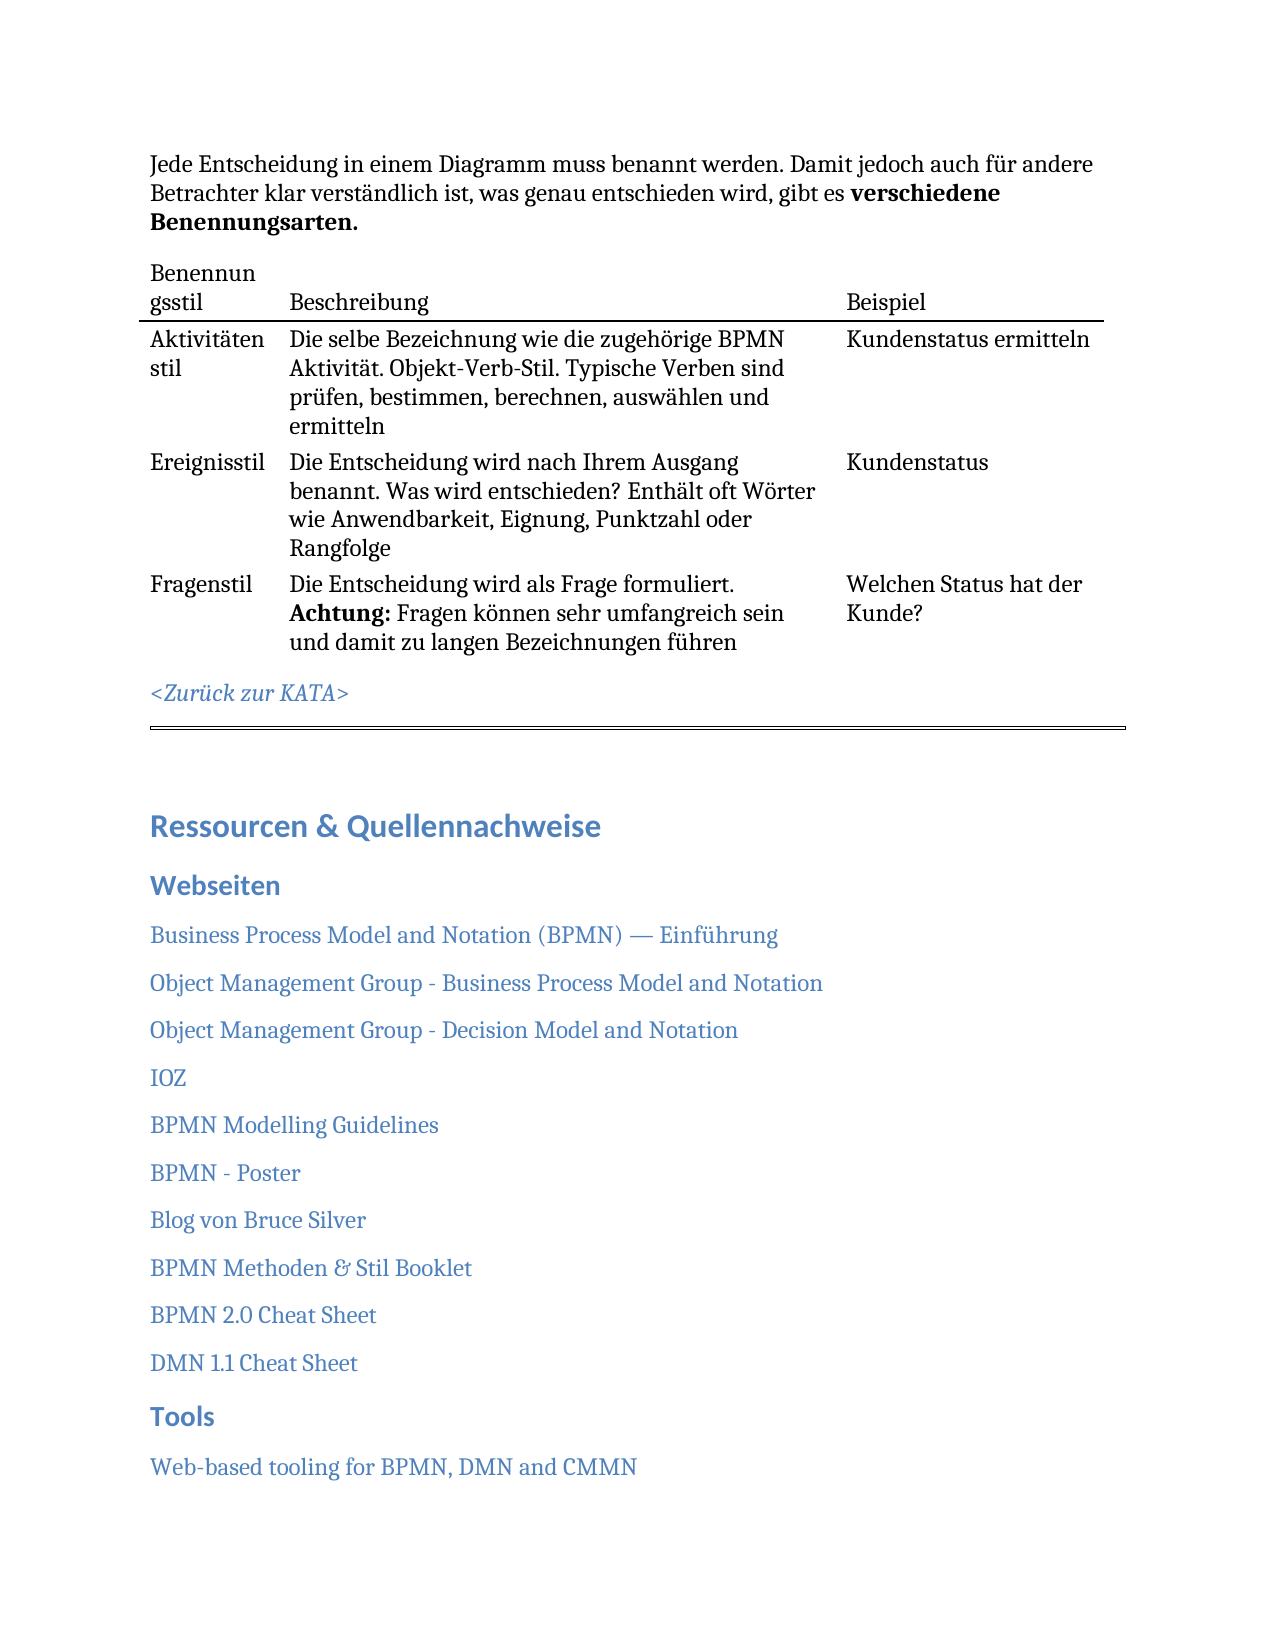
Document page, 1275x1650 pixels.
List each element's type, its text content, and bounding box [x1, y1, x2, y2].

table_cell Aktivitätenstil [139, 322, 278, 444]
text Jede Entscheidung in einem Diagramm muss benannt werden. Damit jedoch auch für andere Betrachter klar verständlich ist, was genau entschieden wird, gibt es verschiedene Benennungsarten. [150, 150, 1125, 236]
text Business Process Model and Notation (BPMN) — Einführung [150, 921, 1125, 950]
table_cell Fragenstil [139, 567, 278, 660]
text IOZ [150, 1064, 1125, 1092]
subtitle Tools [150, 1398, 1125, 1434]
table_cell Ereignisstil [139, 444, 278, 567]
table_cell Die selbe Bezeichnung wie die zugehörige BPMN Aktivität. Objekt-Verb-Stil. Typische Verben sind prüfen, bestimmen, berechnen, auswählen und ermitteln [278, 322, 835, 444]
table_cell Kundenstatus ermitteln [835, 322, 1104, 444]
table_header Beispiel [835, 255, 1104, 320]
text Blog von Bruce Silver [150, 1206, 1125, 1235]
text BPMN Modelling Guidelines [150, 1111, 1125, 1140]
table_header Beschreibung [278, 255, 835, 320]
subtitle Webseiten [150, 867, 1125, 902]
table_header Benennungsstil [139, 255, 278, 320]
text Web-based tooling for BPMN, DMN and CMMN [150, 1453, 1125, 1481]
text Object Management Group - Business Process Model and Notation [150, 969, 1125, 997]
table_cell Die Entscheidung wird als Frage formuliert. Achtung: Fragen können sehr umfangreich sein und damit zu langen Bezeichnungen führen [278, 567, 835, 660]
text <Zurück zur KATA> [150, 679, 1125, 708]
text BPMN - Poster [150, 1159, 1125, 1187]
table_cell Welchen Status hat der Kunde? [835, 567, 1104, 660]
text BPMN Methoden & Stil Booklet [150, 1254, 1125, 1282]
text Object Management Group - Decision Model and Notation [150, 1016, 1125, 1045]
subtitle Ressourcen & Quellennachweise [150, 805, 1125, 846]
text DMN 1.1 Cheat Sheet [150, 1349, 1125, 1377]
table_cell Die Entscheidung wird nach Ihrem Ausgang benannt. Was wird entschieden? Enthält oft Wörter wie Anwendbarkeit, Eignung, Punktzahl oder Rangfolge [278, 444, 835, 567]
table_cell Kundenstatus [835, 444, 1104, 567]
text BPMN 2.0 Cheat Sheet [150, 1301, 1125, 1330]
